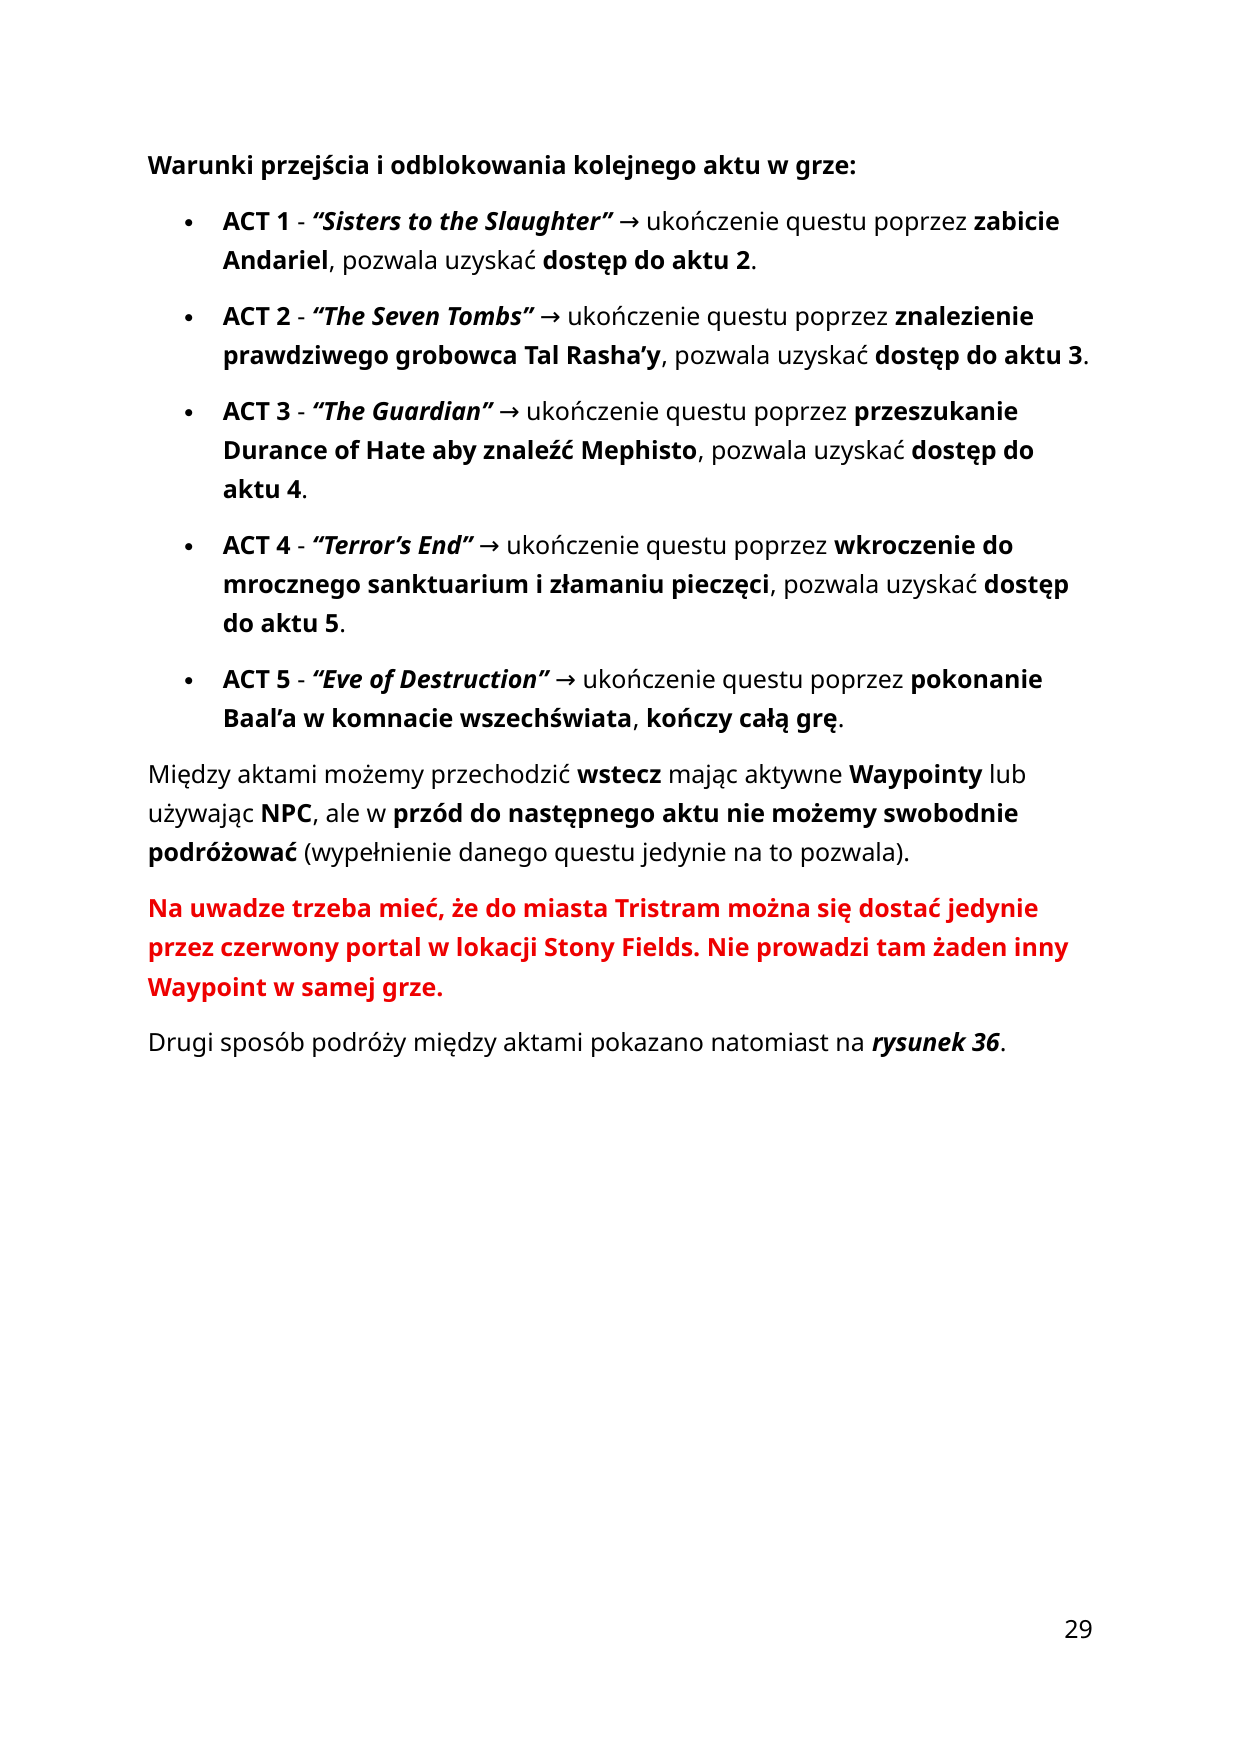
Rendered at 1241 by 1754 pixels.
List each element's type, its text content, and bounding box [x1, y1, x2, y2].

text Na uwadze trzeba mieć, że do miasta Tristram można się dostać jedynie przez czerwony portal w lokacji Stony Fields. Nie prowadzi tam żaden inny Waypoint w samej grze. [148, 891, 1093, 1003]
text Warunki przejścia i odblokowania kolejnego aktu w grze: [148, 148, 1093, 182]
list ACT 1 - “Sisters to the Slaughter” → ukończenie questu poprzez zabicie Andariel, pozwala uzyskać dostęp do aktu 2. [185, 203, 1093, 277]
text Drugi sposób podróży między aktami pokazano natomiast na rysunek 36. [148, 1025, 1093, 1059]
list ACT 2 - “The Seven Tombs” → ukończenie questu poprzez znalezienie prawdziwego grobowca Tal Rasha’y, pozwala uzyskać dostęp do aktu 3. [185, 298, 1093, 372]
list ACT 3 - “The Guardian” → ukończenie questu poprzez przeszukanie Durance of Hate aby znaleźć Mephisto, pozwala uzyskać dostęp do aktu 4. [185, 393, 1093, 506]
list ACT 4 - “Terror’s End” → ukończenie questu poprzez wkroczenie do mrocznego sanktuarium i złamaniu pieczęci, pozwala uzyskać dostęp do aktu 5. [185, 528, 1093, 640]
list ACT 5 - “Eve of Destruction” → ukończenie questu poprzez pokonanie Baal’a w komnacie wszechświata, kończy całą grę. [185, 662, 1093, 735]
text Między aktami możemy przechodzić wstecz mając aktywne Waypointy lub używając NPC, ale w przód do następnego aktu nie możemy swobodnie podróżować (wypełnienie danego questu jedynie na to pozwala). [148, 757, 1093, 869]
